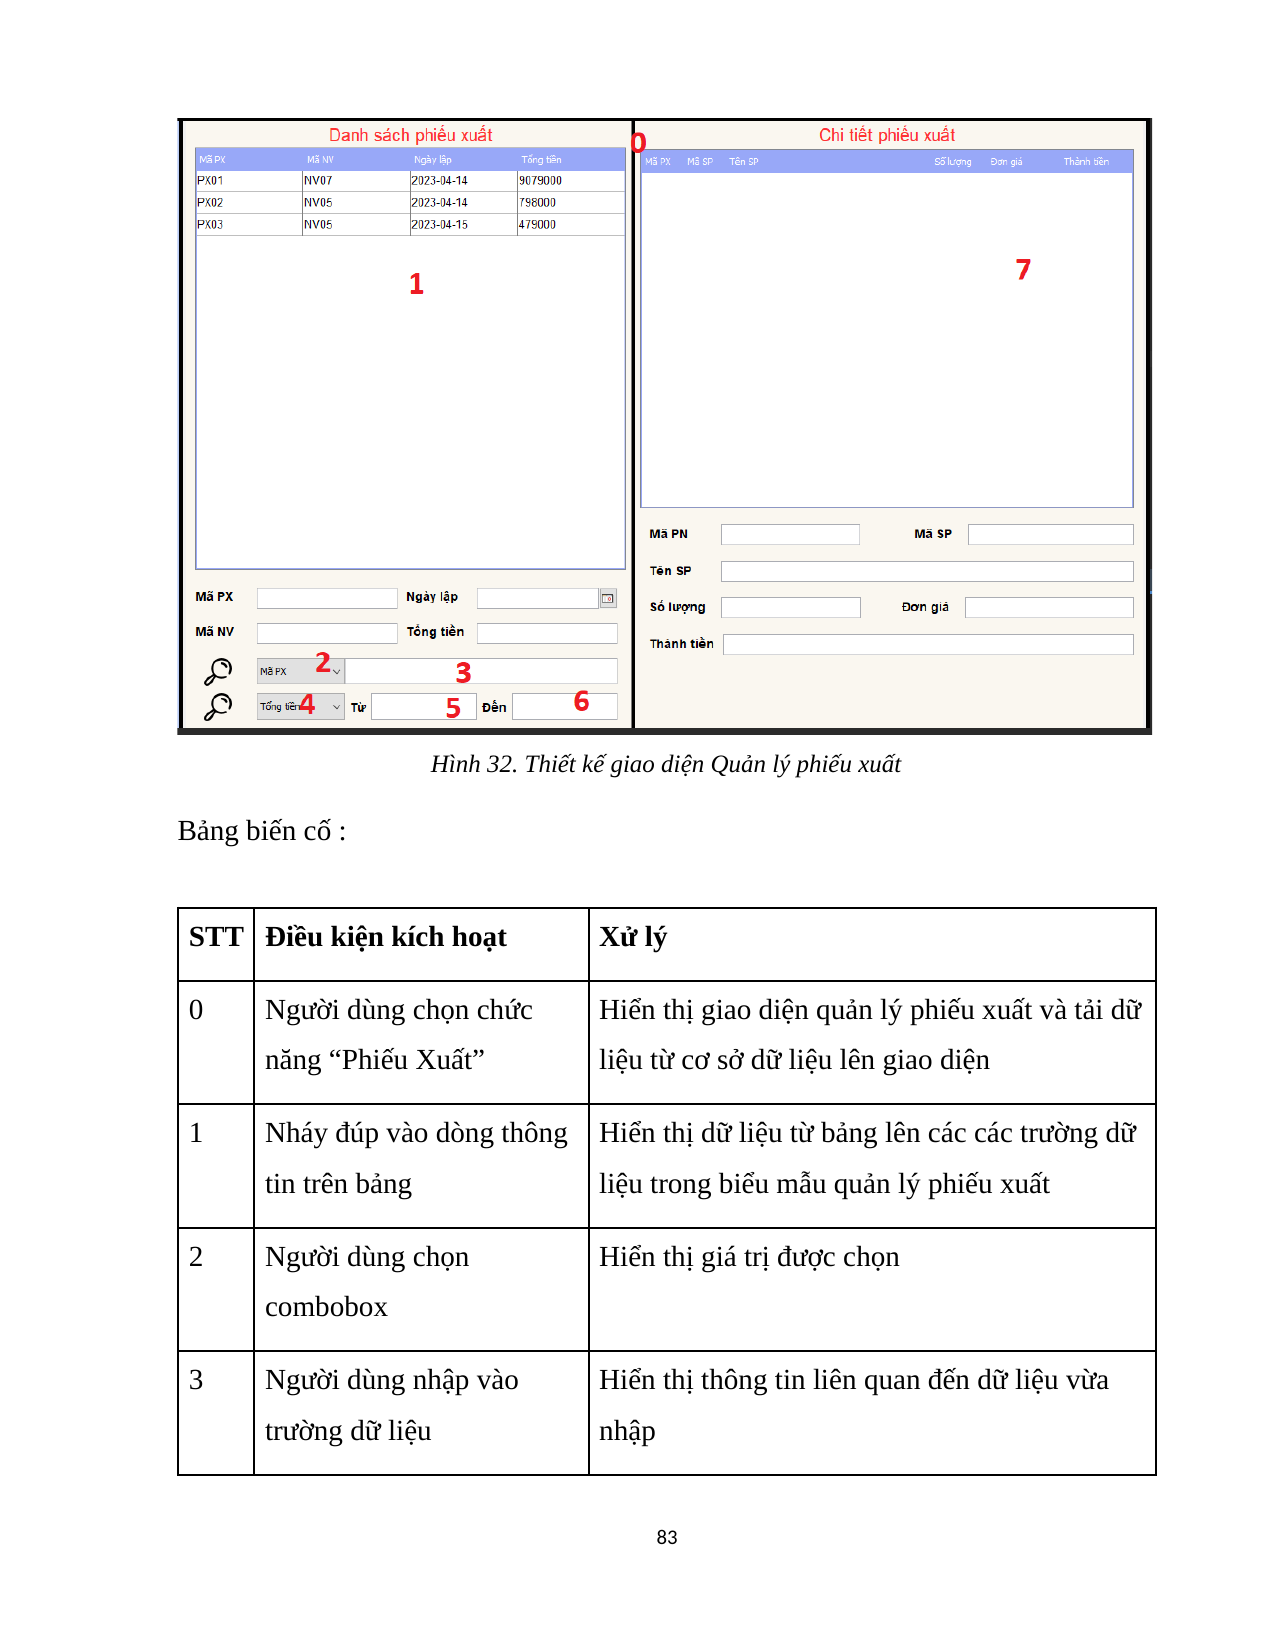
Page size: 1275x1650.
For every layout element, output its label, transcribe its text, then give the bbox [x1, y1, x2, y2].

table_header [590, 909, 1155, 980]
picture [177, 118, 1153, 735]
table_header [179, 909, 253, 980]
text Bảng biến cố : [177, 813, 1157, 847]
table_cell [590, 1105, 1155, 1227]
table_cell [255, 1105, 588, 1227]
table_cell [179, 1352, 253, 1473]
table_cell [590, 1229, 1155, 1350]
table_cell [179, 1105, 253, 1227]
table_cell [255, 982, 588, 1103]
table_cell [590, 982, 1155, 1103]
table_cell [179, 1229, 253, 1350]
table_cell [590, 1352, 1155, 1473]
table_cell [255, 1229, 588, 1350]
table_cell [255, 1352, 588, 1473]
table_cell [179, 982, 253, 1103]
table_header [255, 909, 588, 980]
